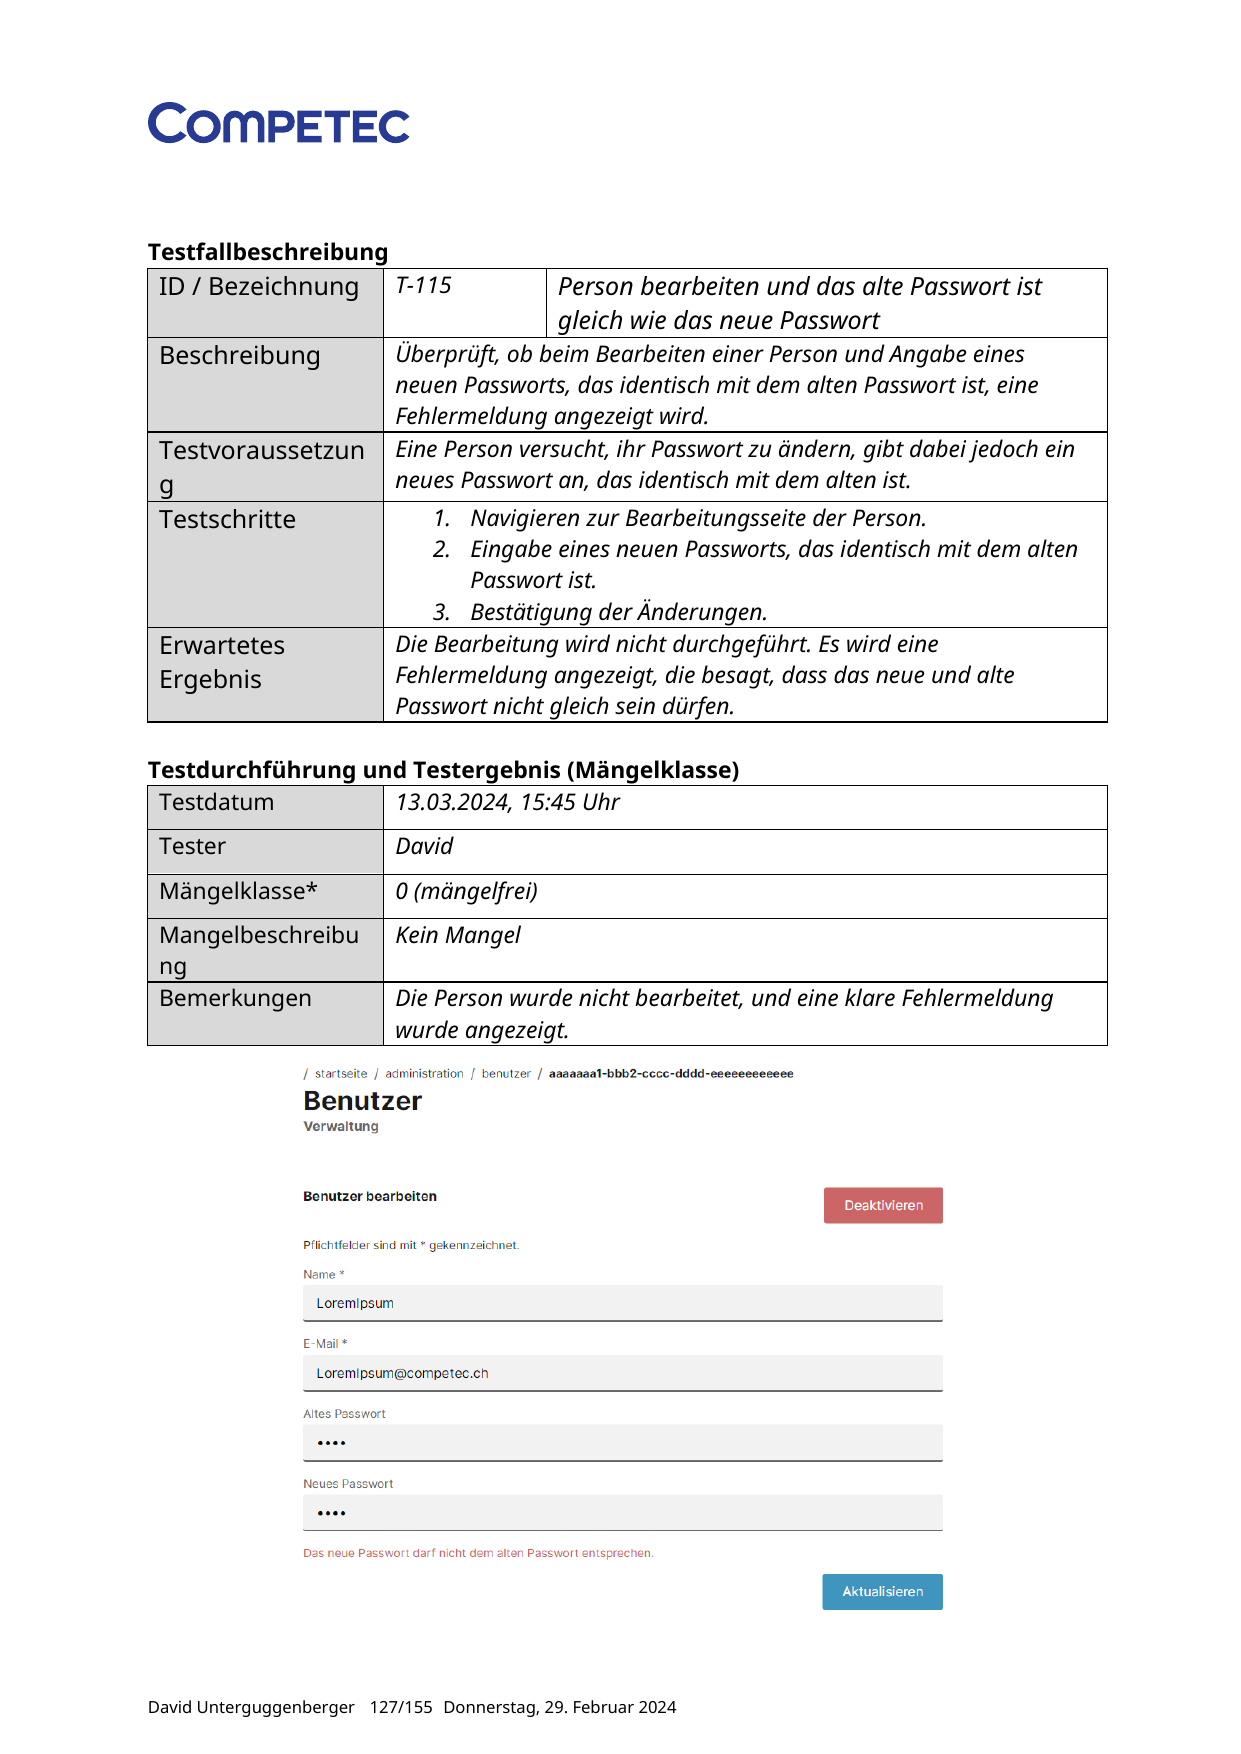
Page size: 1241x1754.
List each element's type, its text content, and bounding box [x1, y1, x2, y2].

table_cell 0 (mängelfrei) [384, 875, 1107, 918]
table_cell Kein Mangel [384, 919, 1107, 981]
table_header Person bearbeiten und das alte Passwort ist gleich wie das neue Passwort [547, 269, 1107, 337]
table_cell Die Person wurde nicht bearbeitet, und eine klare Fehlermeldung wurde angezeigt. [384, 983, 1107, 1045]
table_cell Tester [148, 830, 383, 873]
table_cell Mangelbeschreibung [148, 919, 383, 981]
table_cell Mängelklasse* [148, 875, 383, 918]
table_cell Navigieren zur Bearbeitungsseite der Person. Eingabe eines neuen Passworts, das identisch mit dem alten Passwort ist. Bestätigung der Änderungen. [384, 502, 1107, 627]
picture [292, 1057, 978, 1641]
table_cell Eine Person versucht, ihr Passwort zu ändern, gibt dabei jedoch ein neues Passwort an, das identisch mit dem alten ist. [384, 433, 1107, 501]
table_header ID / Bezeichnung [148, 269, 383, 337]
table_cell Die Bearbeitung wird nicht durchgeführt. Es wird eine Fehlermeldung angezeigt, die besagt, dass das neue und alte Passwort nicht gleich sein dürfen. [384, 628, 1107, 721]
text Testdurchführung und Testergebnis (Mängelklasse) [148, 754, 1122, 785]
table_header Testdatum [148, 786, 383, 829]
table_cell Erwartetes Ergebnis [148, 628, 383, 721]
table_cell Überprüft, ob beim Bearbeiten einer Person und Angabe eines neuen Passworts, das identisch mit dem alten Passwort ist, eine Fehlermeldung angezeigt wird. [384, 338, 1107, 431]
table_cell Beschreibung [148, 338, 383, 431]
table_cell Testschritte [148, 502, 383, 627]
text Testfallbeschreibung [148, 236, 1122, 267]
table_header 13.03.2024, 15:45 Uhr [384, 786, 1107, 829]
table_cell David [384, 830, 1107, 873]
table_cell Testvoraussetzung [148, 433, 383, 501]
table_header T-115 [384, 269, 546, 337]
table_cell Bemerkungen [148, 983, 383, 1045]
